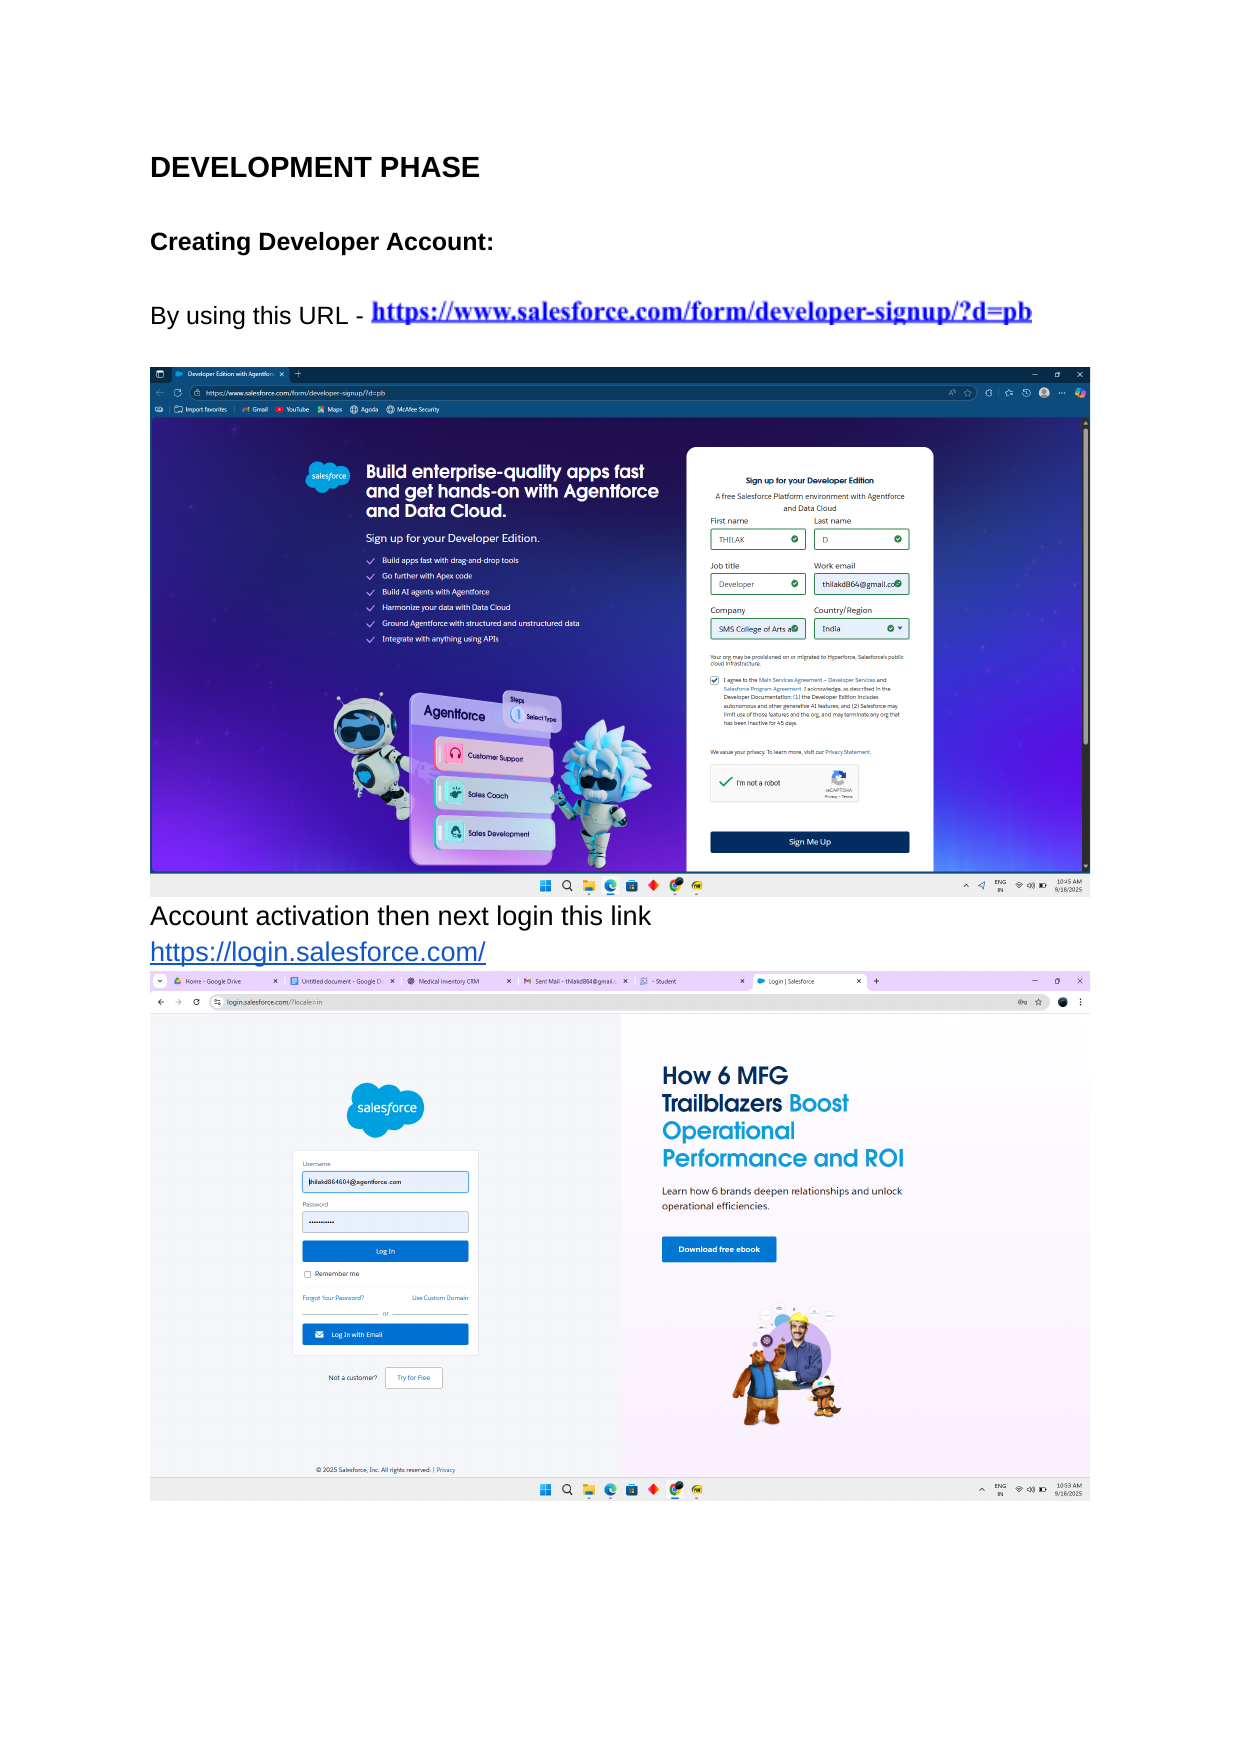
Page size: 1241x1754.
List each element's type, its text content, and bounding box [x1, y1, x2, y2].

text Creating Developer Account: [150, 227, 1090, 256]
picture [150, 971, 1091, 1501]
text Account activation then next login this link [150, 900, 1090, 931]
text https://login.salesforce.com/ [150, 936, 1090, 967]
picture [371, 293, 1032, 325]
text DEVELOPMENT PHASE [150, 150, 1090, 183]
picture [150, 367, 1091, 897]
